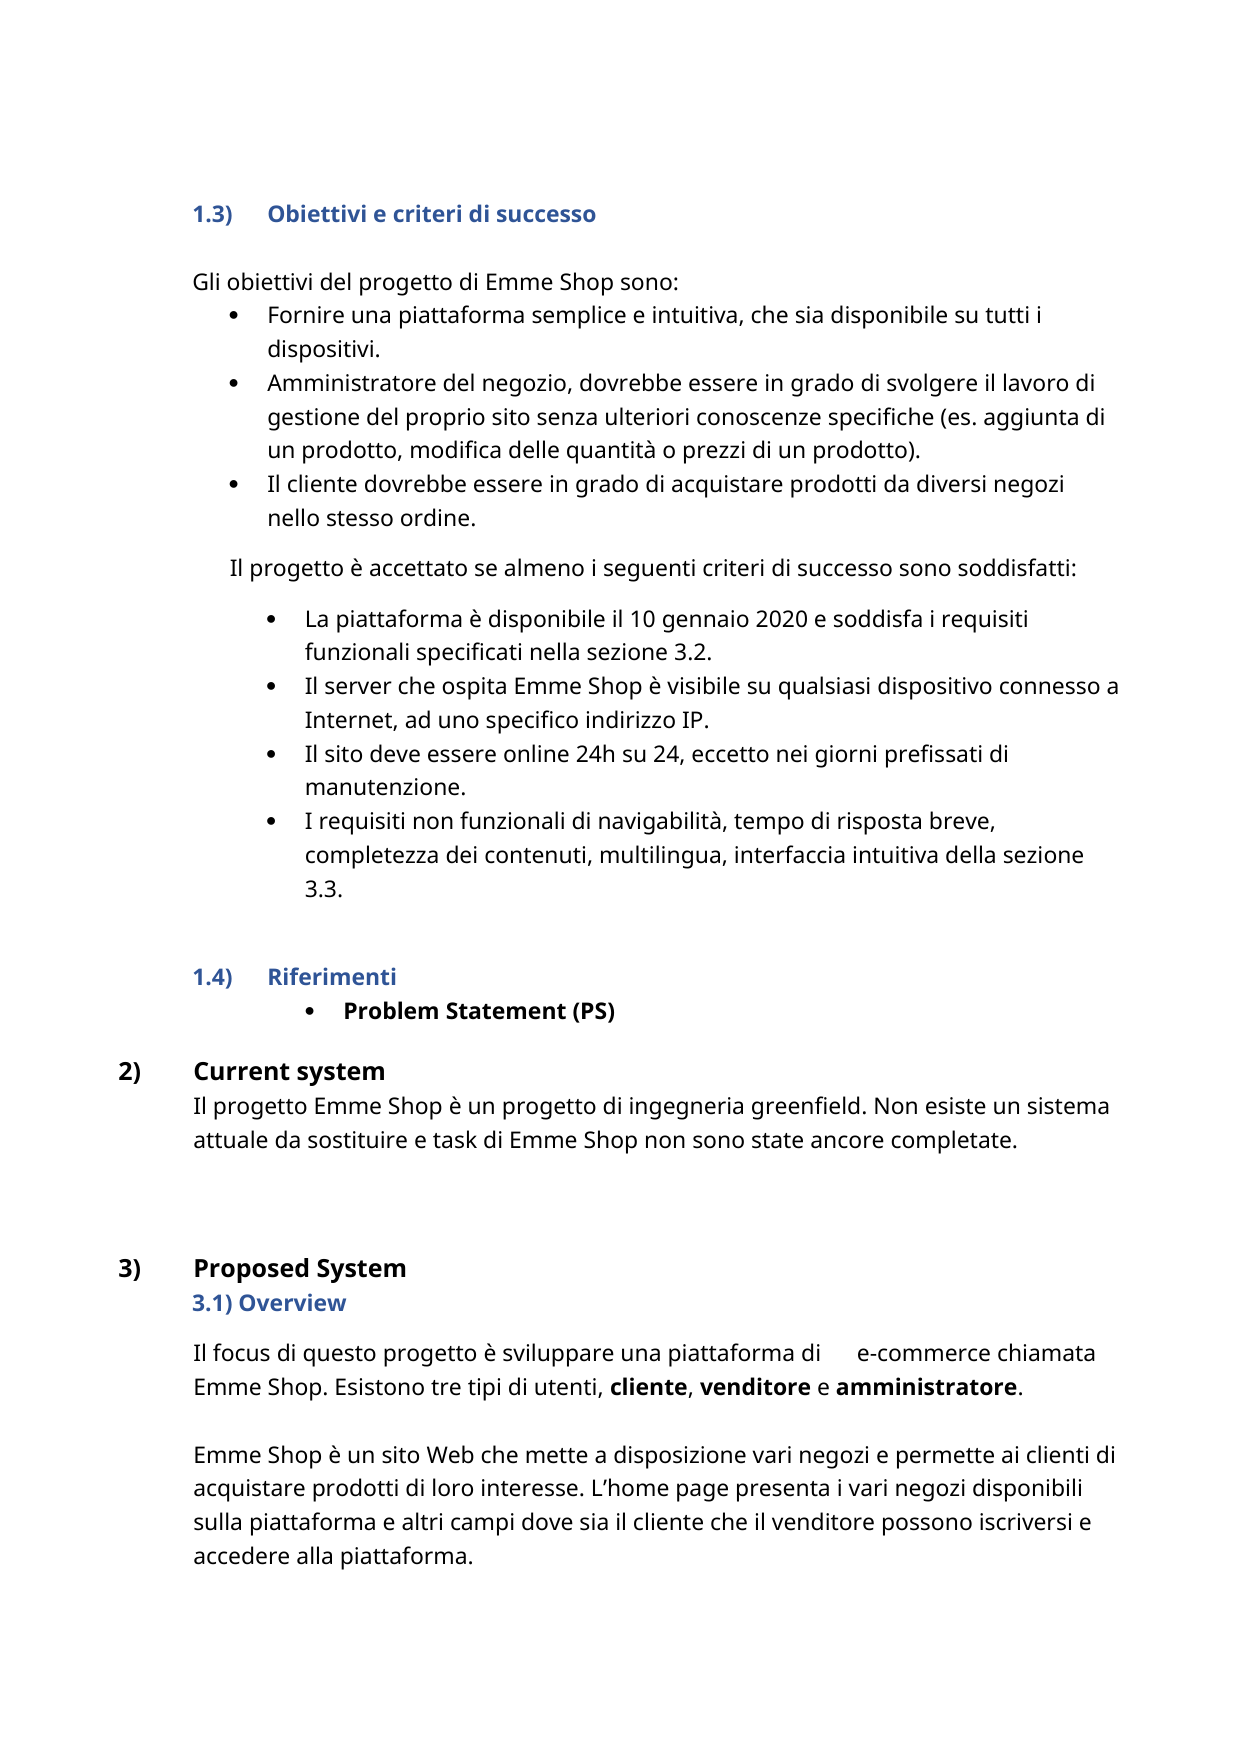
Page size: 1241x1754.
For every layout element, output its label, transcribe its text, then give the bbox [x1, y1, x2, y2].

text Il progetto è accettato se almeno i seguenti criteri di successo sono soddisfatti: [229, 552, 1122, 583]
list Il server che ospita Emme Shop è visibile su qualsiasi dispositivo connesso a Internet, ad uno specifico indirizzo IP. [267, 670, 1122, 735]
subtitle Riferimenti [192, 961, 1122, 992]
list Amministratore del negozio, dovrebbe essere in grado di svolgere il lavoro di gestione del proprio sito senza ulteriori conoscenze specifiche (es. aggiunta di un prodotto, modifica delle quantità o prezzi di un prodotto). [229, 367, 1122, 466]
subtitle Obiettivi e criteri di successo [192, 198, 1122, 229]
subtitle Current system [118, 1053, 1122, 1087]
subtitle Proposed System [118, 1250, 1122, 1284]
text 3.1) Overview [118, 1287, 1122, 1318]
list La piattaforma è disponibile il 10 gennaio 2020 e soddisfa i requisiti funzionali specificati nella sezione 3.2. [267, 603, 1122, 668]
list Il progetto Emme Shop è un progetto di ingegneria greenfield. Non esiste un sistema attuale da sostituire e task di Emme Shop non sono state ancore completate. [193, 1090, 1122, 1155]
list Il sito deve essere online 24h su 24, eccetto nei giorni prefissati di manutenzione. [267, 738, 1122, 803]
list Emme Shop è un sito Web che mette a disposizione vari negozi e permette ai clienti di acquistare prodotti di loro interesse. L’home page presenta i vari negozi disponibili sulla piattaforma e altri campi dove sia il cliente che il venditore possono iscriversi e accedere alla piattaforma. [193, 1439, 1122, 1571]
list Problem Statement (PS) [306, 995, 1122, 1026]
list Gli obiettivi del progetto di Emme Shop sono: [192, 266, 1122, 297]
list Fornire una piattaforma semplice e intuitiva, che sia disponibile su tutti i dispositivi. [229, 299, 1122, 364]
list Il cliente dovrebbe essere in grado di acquistare prodotti da diversi negozi nello stesso ordine. [229, 468, 1122, 533]
list Il focus di questo progetto è sviluppare una piattaforma di e-commerce chiamata Emme Shop. Esistono tre tipi di utenti, cliente, venditore e amministratore. [193, 1337, 1122, 1402]
list I requisiti non funzionali di navigabilità, tempo di risposta breve, completezza dei contenuti, multilingua, interfaccia intuitiva della sezione 3.3. [267, 805, 1122, 904]
